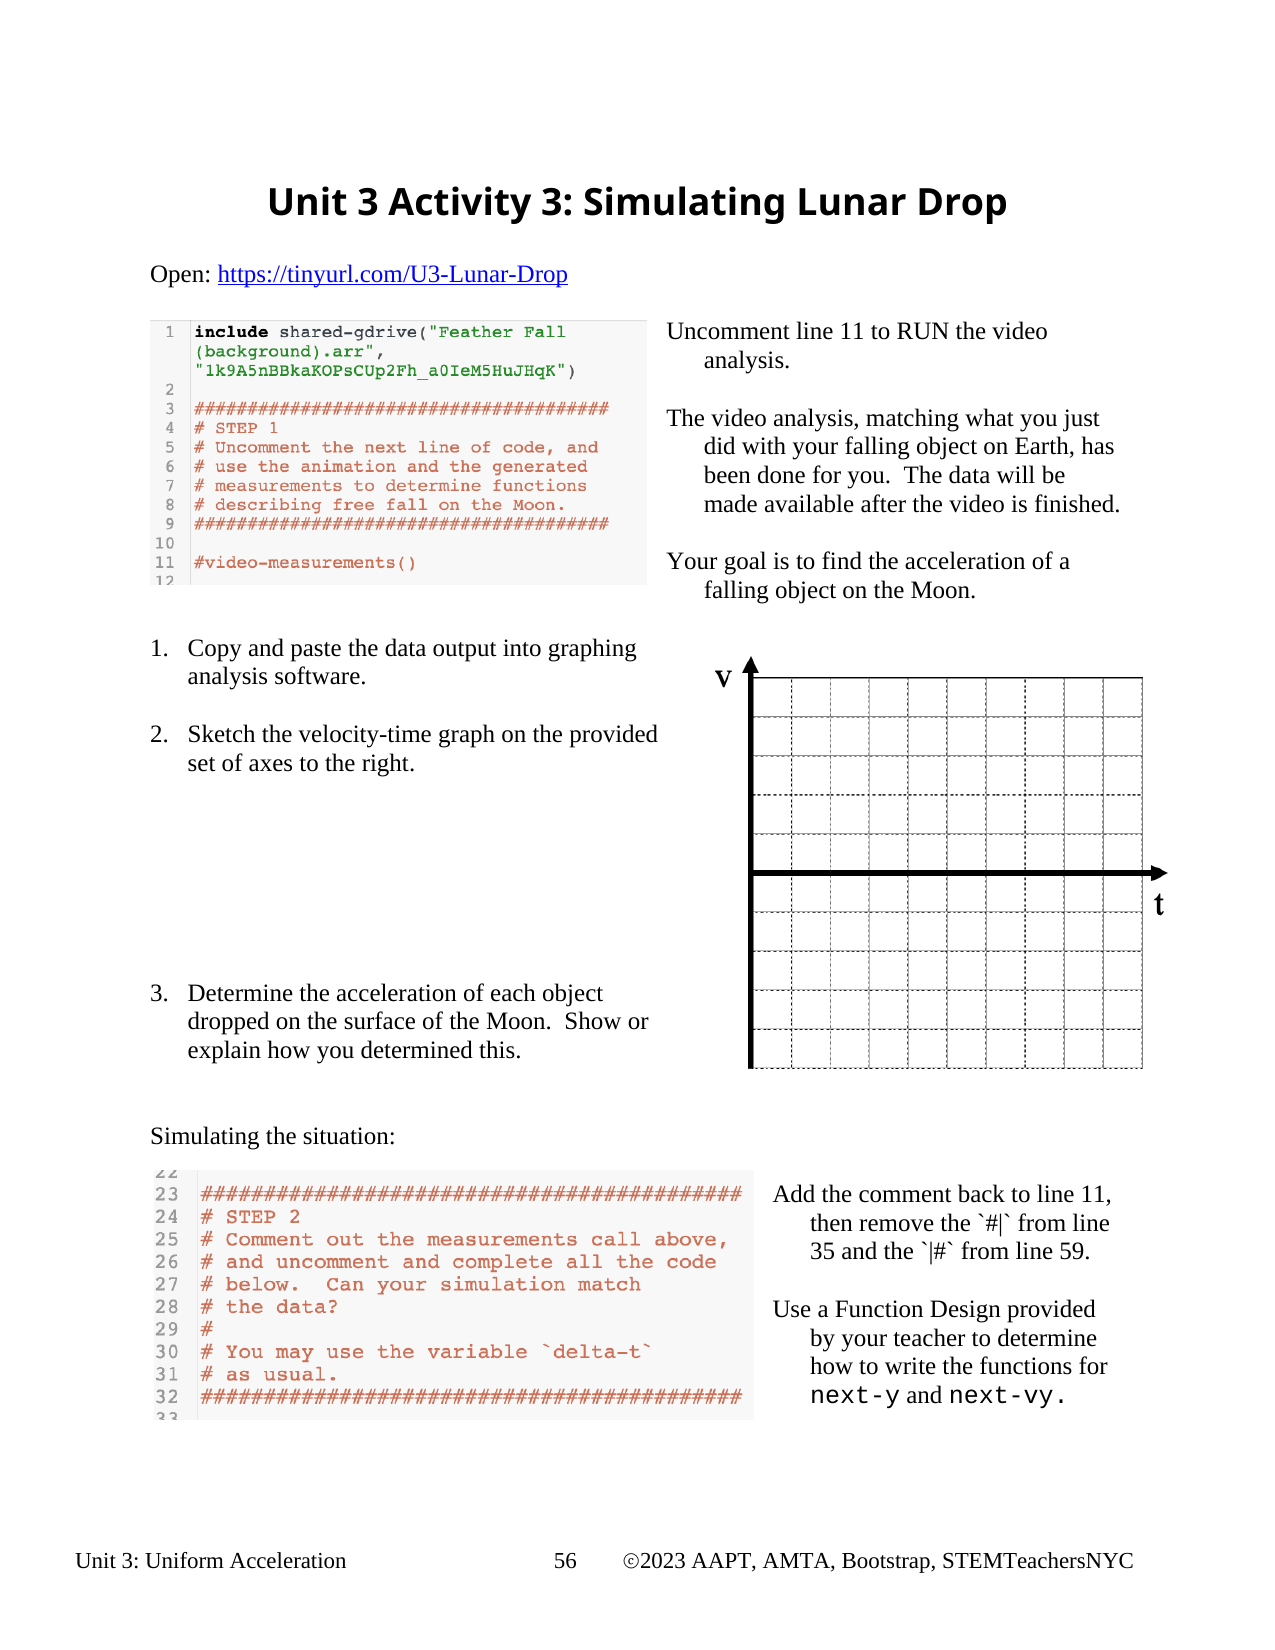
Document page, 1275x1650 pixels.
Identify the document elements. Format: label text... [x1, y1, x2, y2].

picture [703, 636, 1187, 1100]
list Copy and paste the data output into graphing analysis software. [150, 633, 1125, 690]
text Uncomment line 11 to RUN the video analysis. [150, 316, 1125, 374]
text Your goal is to find the acceleration of a falling object on the Moon. [150, 546, 1125, 604]
text The video analysis, matching what you just did with your falling object on Earth, has been done for you. The data will be made available after the video is finished. [648, 403, 1125, 518]
picture [153, 1170, 754, 1420]
list Sketch the velocity-time graph on the provided set of axes to the right. [150, 719, 703, 776]
text Add the comment back to line 11, then remove the `#|` from line 35 and the `|#` from line 59. [754, 1179, 1125, 1265]
picture [150, 320, 648, 585]
text Use a Function Design provided by your teacher to determine how to write the functions for next-y and next-vy. [754, 1294, 1125, 1411]
subtitle Unit 3 Activity 3: Simulating Lunar Drop [150, 175, 1125, 226]
text Open: https://tinyurl.com/U3-Lunar-Drop [150, 259, 1125, 288]
text Simulating the situation: [150, 1121, 1125, 1150]
list Determine the acceleration of each object dropped on the surface of the Moon. Show or explain how you determined this. [150, 978, 703, 1064]
